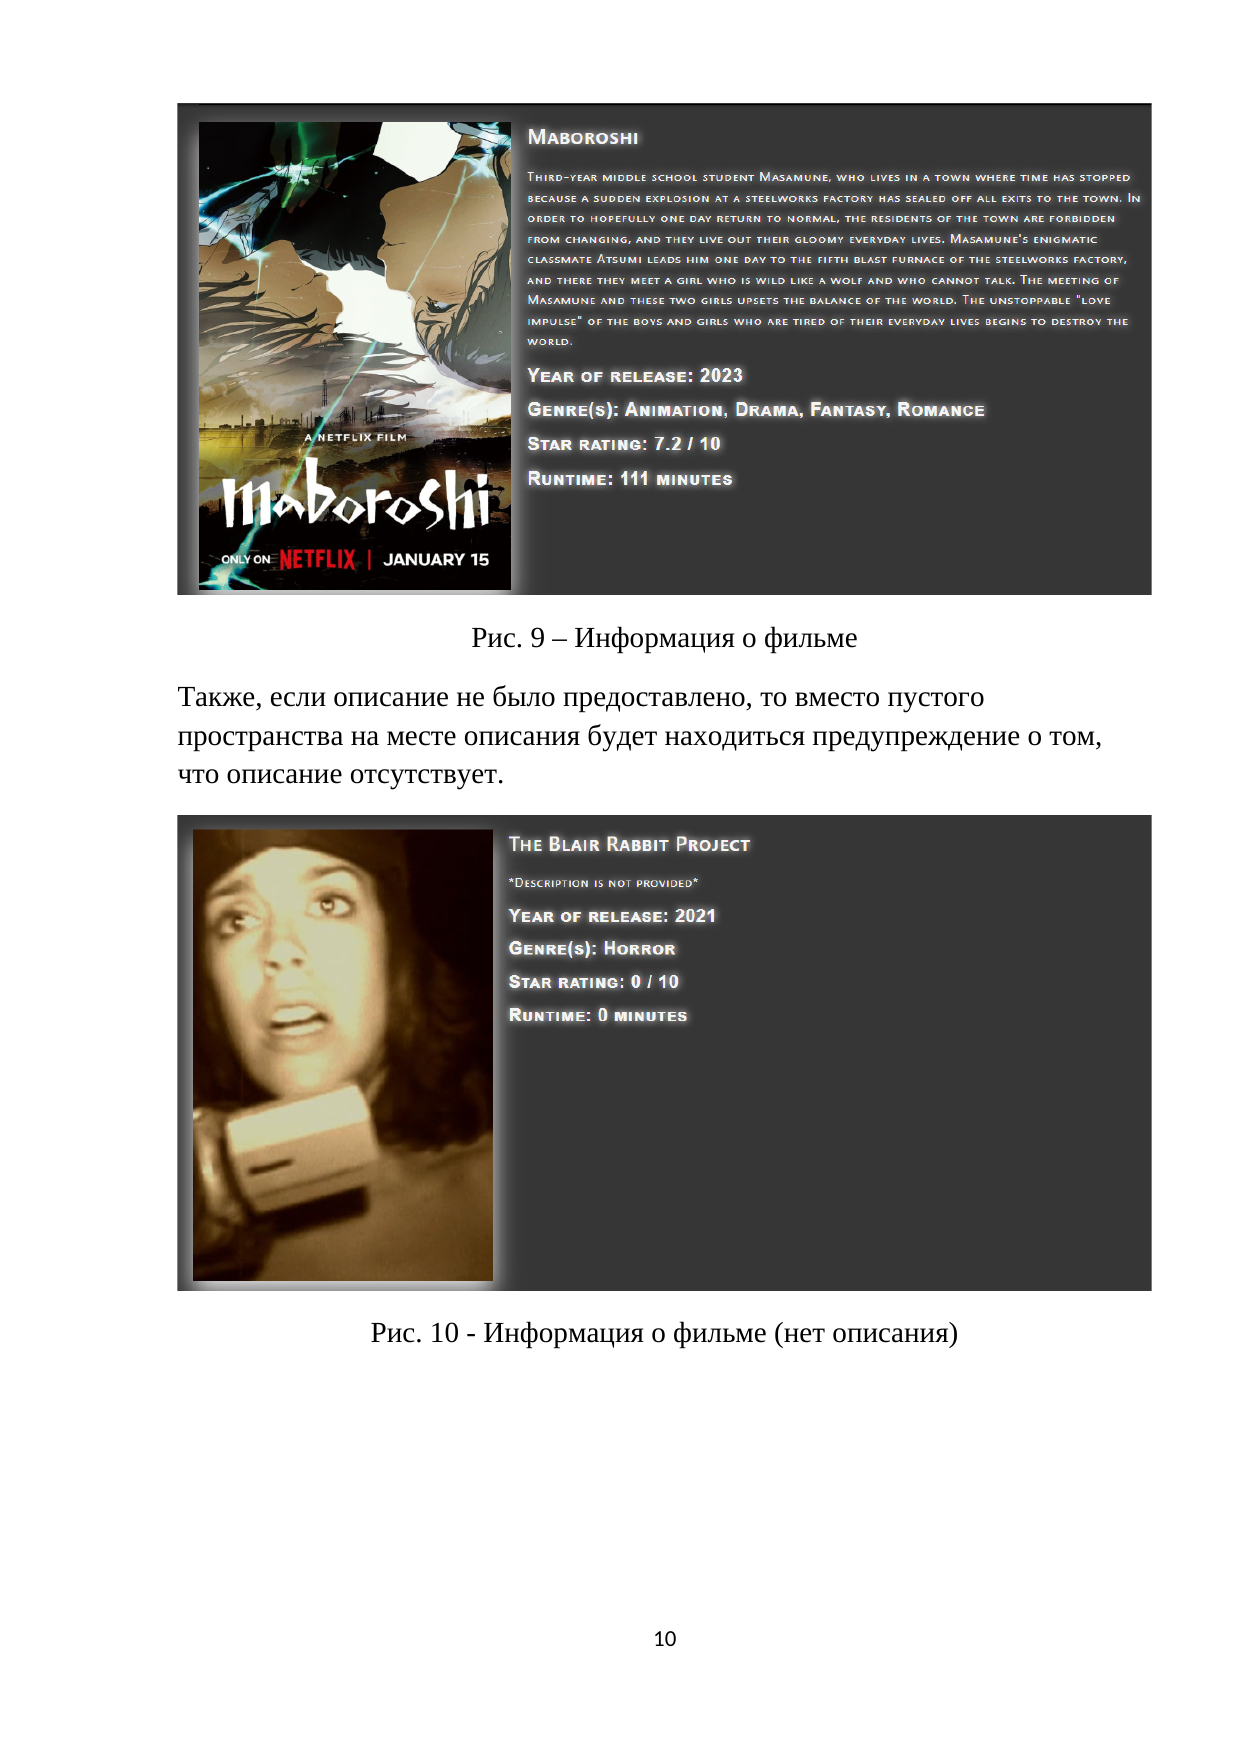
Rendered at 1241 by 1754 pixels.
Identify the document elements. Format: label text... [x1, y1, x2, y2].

text Рис. 10 - Информация о фильме (нет описания) [177, 1315, 1152, 1349]
picture [177, 103, 1152, 595]
text Рис. 9 – Информация о фильме [177, 620, 1152, 653]
picture [177, 815, 1152, 1291]
text Также, если описание не было предоставлено, то вместо пустого пространства на месте описания будет находиться предупреждение о том, что описание отсутствует. [177, 679, 1152, 790]
